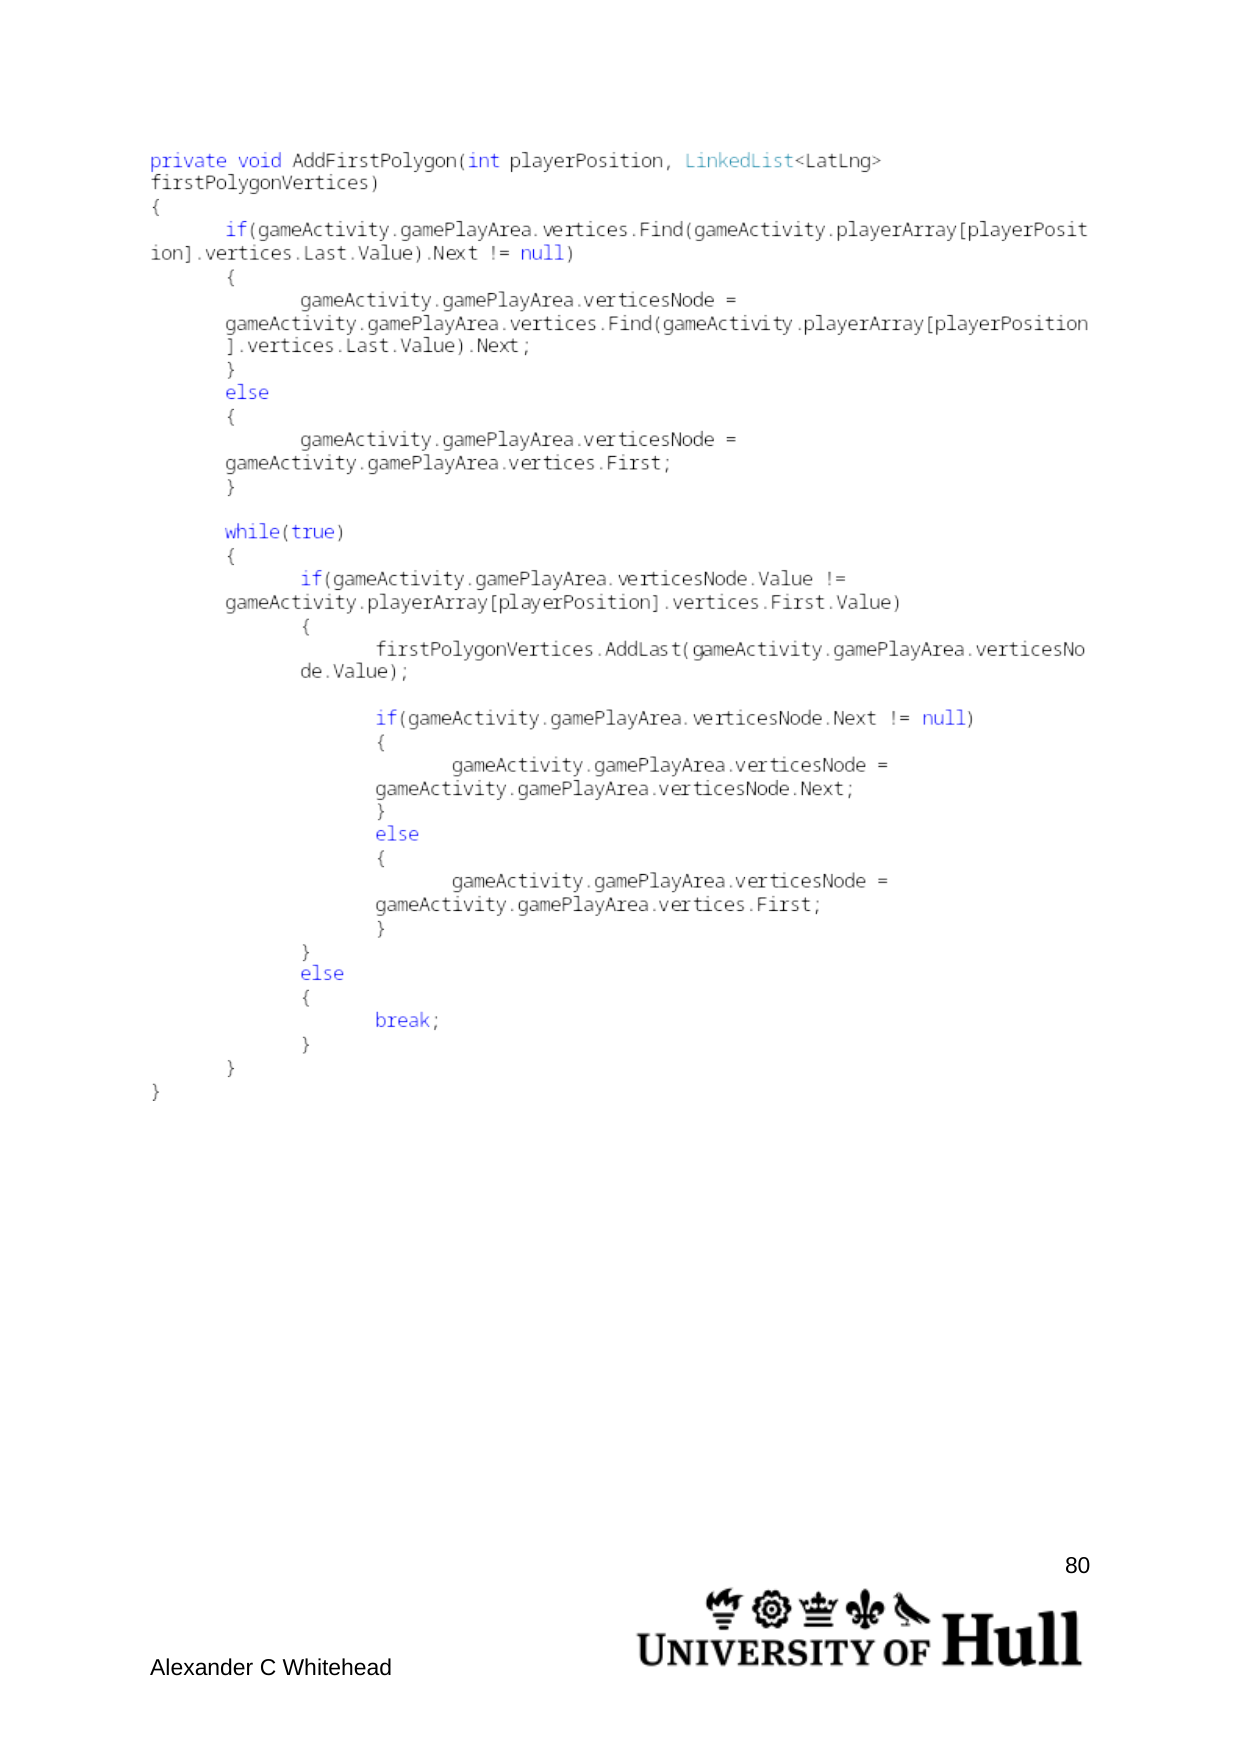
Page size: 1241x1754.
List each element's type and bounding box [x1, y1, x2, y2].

picture [630, 1578, 1091, 1676]
